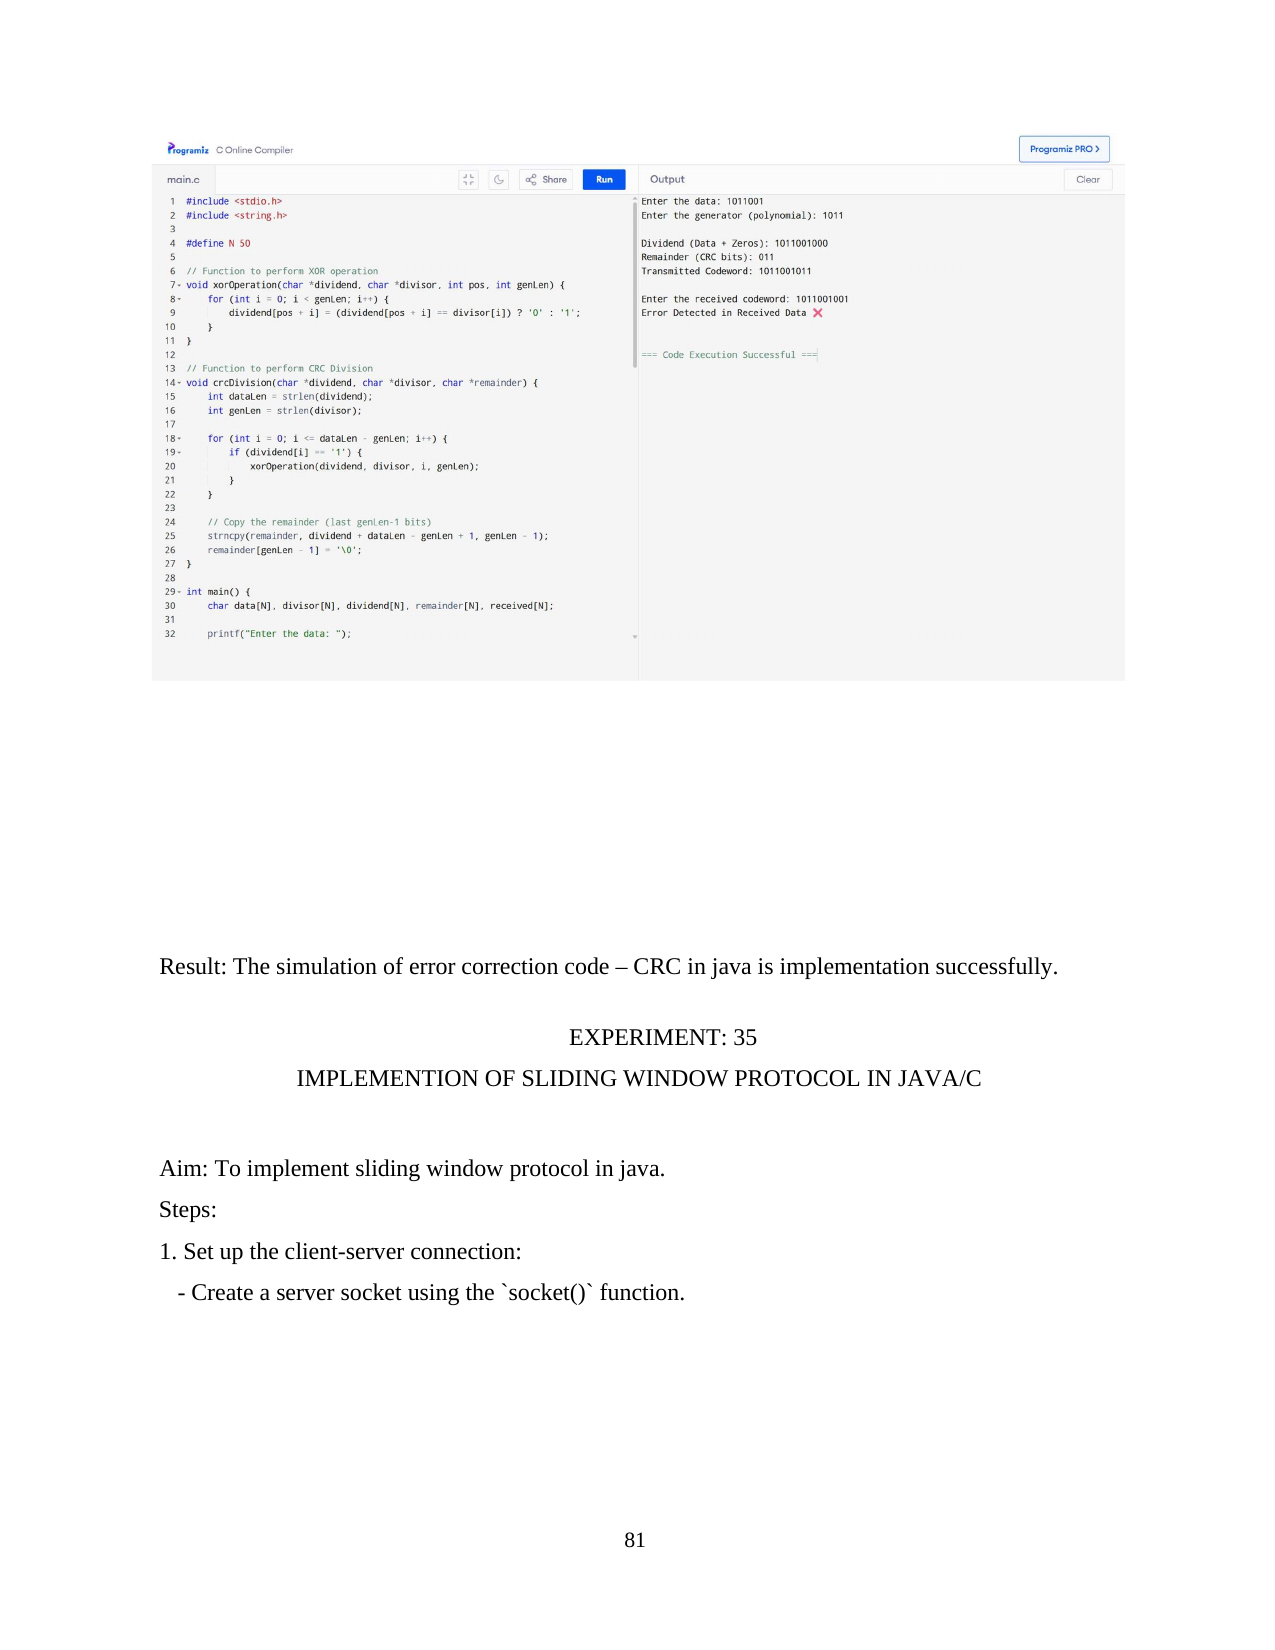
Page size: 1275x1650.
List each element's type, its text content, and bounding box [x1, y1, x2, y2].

text EXPERIMENT: 35 [211, 1023, 1116, 1051]
text 1. Set up the client-server connection: [159, 1237, 1092, 1264]
text Steps: [158, 1195, 1113, 1223]
text Result: The simulation of error correction code – CRC in java is implementation successfully. [159, 952, 1092, 980]
text Aim: To implement sliding window protocol in java. [159, 1154, 1092, 1182]
text IMPLEMENTION OF SLIDING WINDOW PROTOCOL IN JAVA/C [296, 1064, 1113, 1092]
picture [151, 133, 1125, 681]
list Create a server socket using the `socket()` function. [177, 1278, 1092, 1306]
